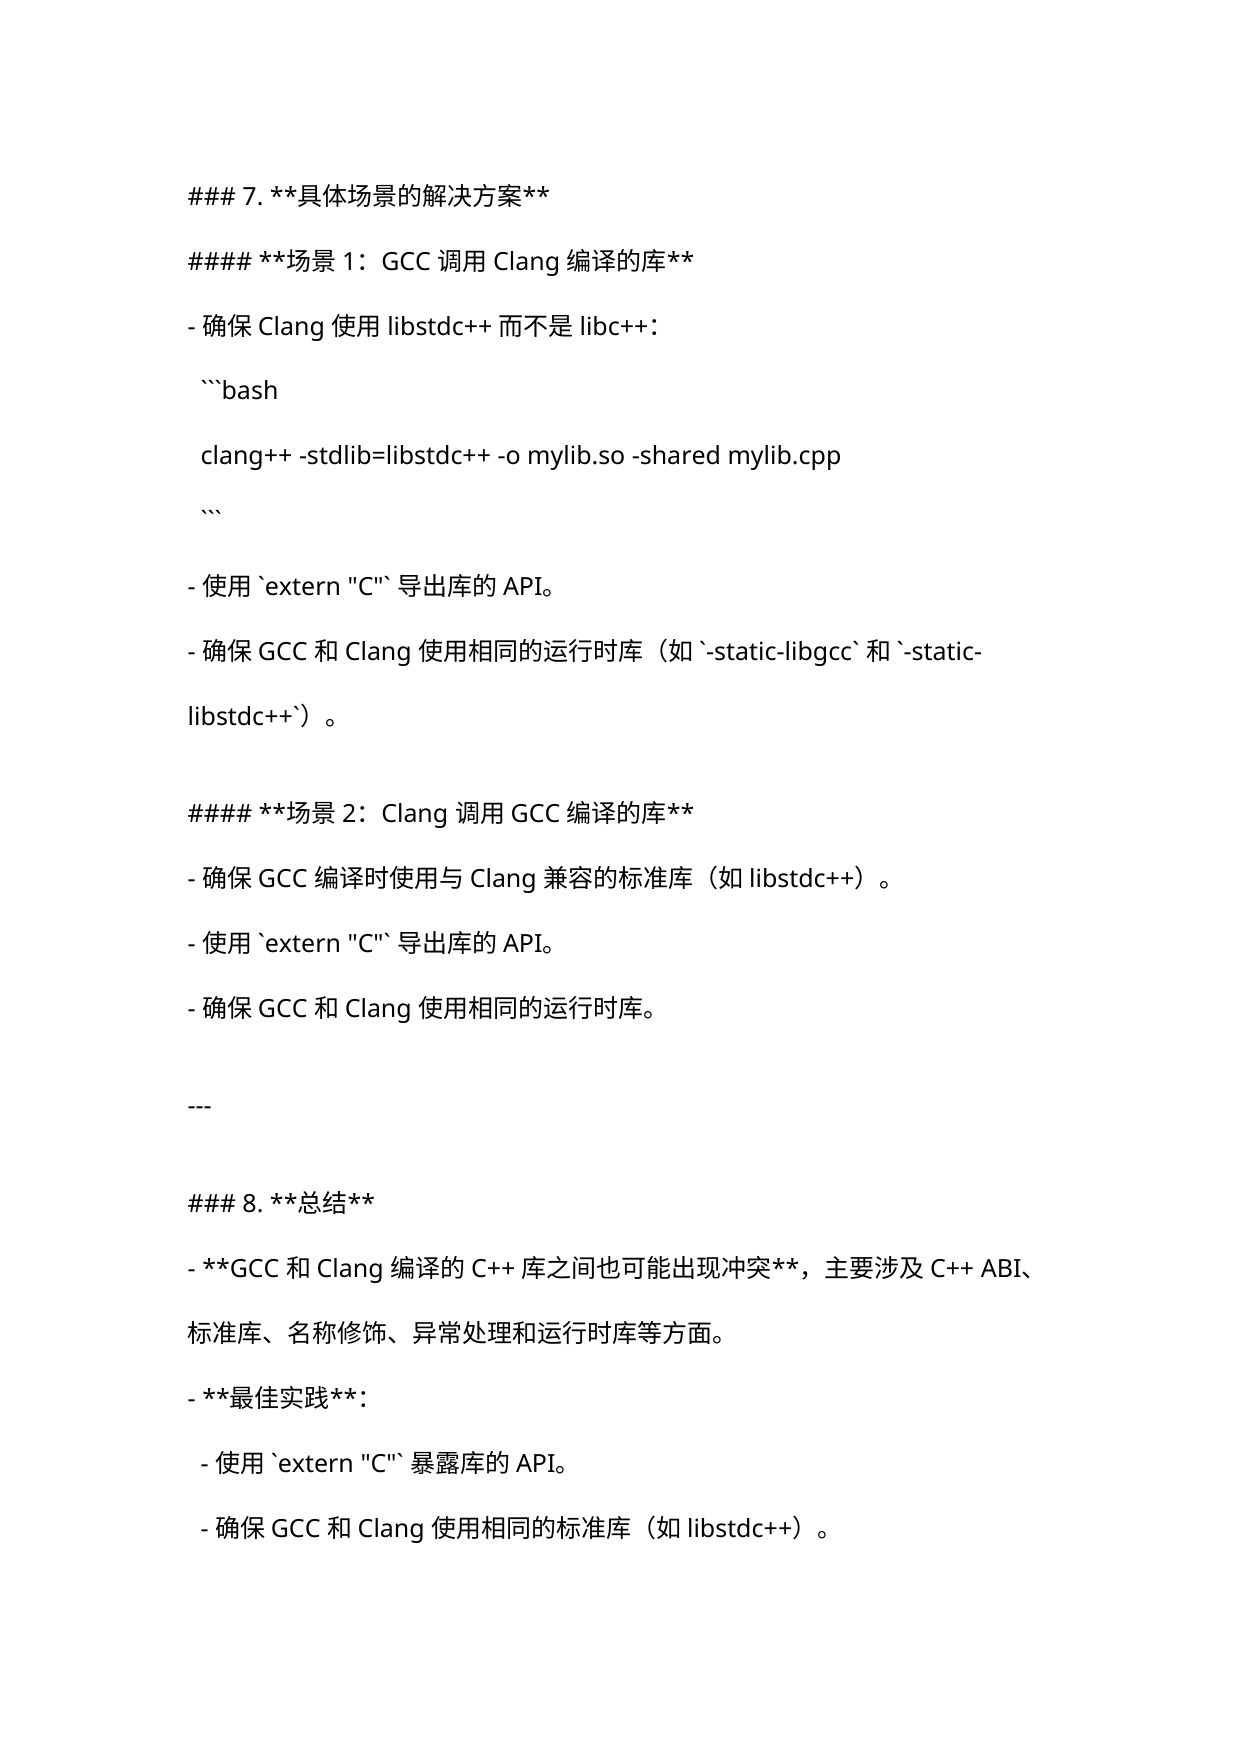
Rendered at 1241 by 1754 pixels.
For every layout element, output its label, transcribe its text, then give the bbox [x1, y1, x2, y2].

text ### 7. **具体场景的解决方案** [187, 162, 1053, 227]
text - 确保 Clang 使用 libstdc++ 而不是 libc++： [187, 292, 1053, 357]
text ``` [187, 487, 1053, 552]
text - 使用 `extern "C"` 导出库的 API。 [187, 909, 1053, 974]
text - 确保 GCC 和 Clang 使用相同的运行时库（如 `-static-libgcc` 和 `-static-libstdc++`）。 [187, 617, 1053, 747]
text - 确保 GCC 编译时使用与 Clang 兼容的标准库（如 libstdc++）。 [187, 844, 1053, 909]
text - 确保 GCC 和 Clang 使用相同的标准库（如 libstdc++）。 [187, 1494, 1053, 1559]
text ### 8. **总结** [187, 1169, 1053, 1234]
text #### **场景 1：GCC 调用 Clang 编译的库** [187, 227, 1053, 292]
text ```bash [187, 357, 1053, 422]
text - **GCC 和 Clang 编译的 C++ 库之间也可能出现冲突**，主要涉及 C++ ABI、标准库、名称修饰、异常处理和运行时库等方面。 [187, 1234, 1053, 1364]
text - 使用 `extern "C"` 导出库的 API。 [187, 552, 1053, 617]
text - **最佳实践**： [187, 1364, 1053, 1429]
text - 确保 GCC 和 Clang 使用相同的运行时库。 [187, 974, 1053, 1039]
text #### **场景 2：Clang 调用 GCC 编译的库** [187, 779, 1053, 844]
text --- [187, 1072, 1053, 1137]
text clang++ -stdlib=libstdc++ -o mylib.so -shared mylib.cpp [187, 422, 1053, 487]
text - 使用 `extern "C"` 暴露库的 API。 [187, 1429, 1053, 1494]
